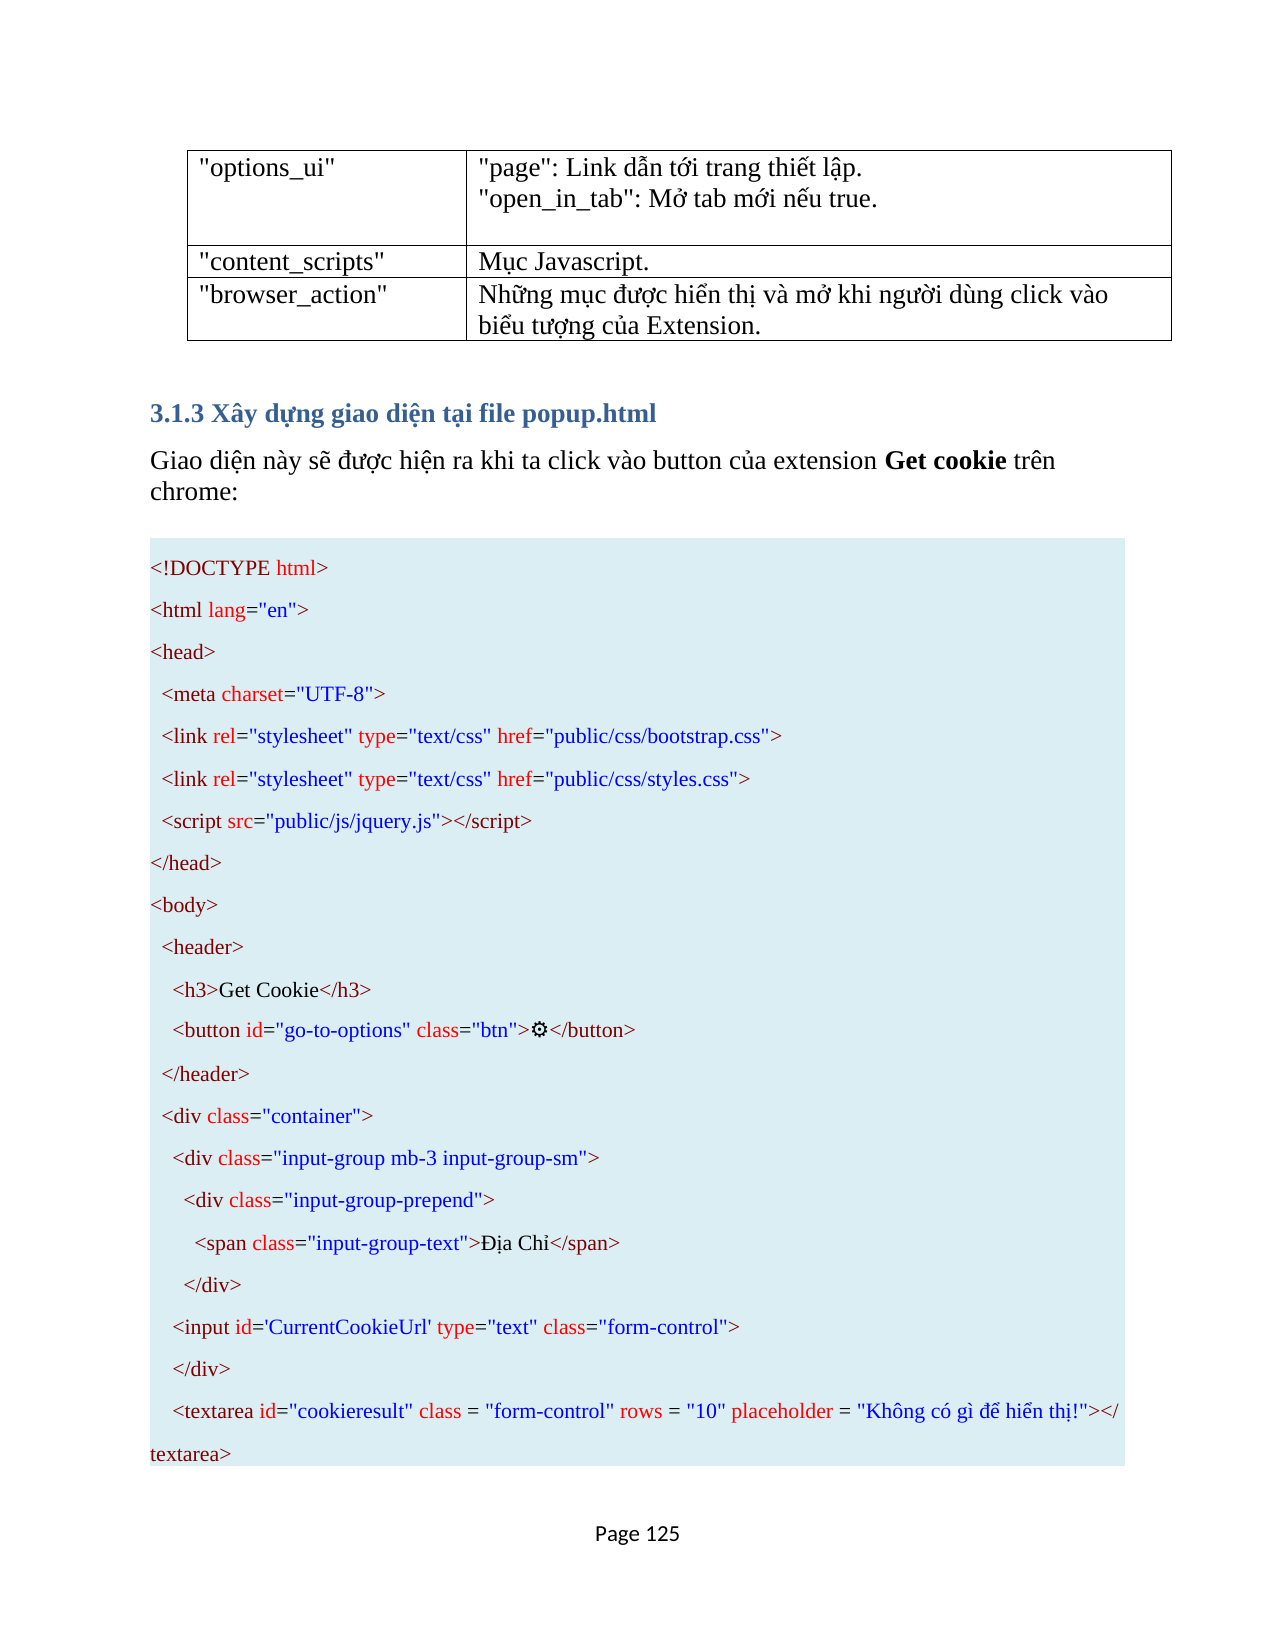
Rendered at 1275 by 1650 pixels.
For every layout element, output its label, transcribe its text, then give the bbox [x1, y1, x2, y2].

text <meta charset="UTF-8"> [150, 664, 1125, 706]
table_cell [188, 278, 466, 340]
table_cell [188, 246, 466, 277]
text <head> [150, 622, 1125, 664]
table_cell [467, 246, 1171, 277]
text <link rel="stylesheet" type="text/css" href="public/css/styles.css"> [150, 749, 1125, 791]
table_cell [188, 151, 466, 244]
text <header> [150, 917, 1125, 959]
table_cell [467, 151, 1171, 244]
text </div> [150, 1255, 1125, 1297]
text <link rel="stylesheet" type="text/css" href="public/css/bootstrap.css"> [150, 706, 1125, 749]
text </head> [150, 833, 1125, 875]
text <textarea id="cookieresult" class = "form-control" rows = "10" placeholder = "Không có gì để hiển thị!"></textarea> [150, 1381, 1125, 1466]
text </div> [150, 1339, 1125, 1381]
text <html lang="en"> [150, 580, 1125, 622]
text <input id='CurrentCookieUrl' type="text" class="form-control"> [150, 1297, 1125, 1339]
text <div class="container"> [150, 1086, 1125, 1128]
text <body> [150, 875, 1125, 917]
text <div class="input-group-prepend"> [150, 1171, 1125, 1213]
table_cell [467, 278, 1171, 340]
text 3.1.3 Xây dựng giao diện tại file popup.html [150, 398, 1125, 429]
text </header> [150, 1044, 1125, 1086]
text <script src="public/js/jquery.js"></script> [150, 791, 1125, 833]
text <button id="go-to-options" class="btn">⚙</button> [150, 1002, 1125, 1044]
text <!DOCTYPE html> [150, 538, 1125, 580]
text Giao diện này sẽ được hiện ra khi ta click vào button của extension Get cookie trên chrome: [150, 444, 1125, 507]
text <h3>Get Cookie</h3> [150, 959, 1125, 1002]
text <div class="input-group mb-3 input-group-sm"> [150, 1128, 1125, 1171]
text <span class="input-group-text">Địa Chỉ</span> [150, 1213, 1125, 1255]
